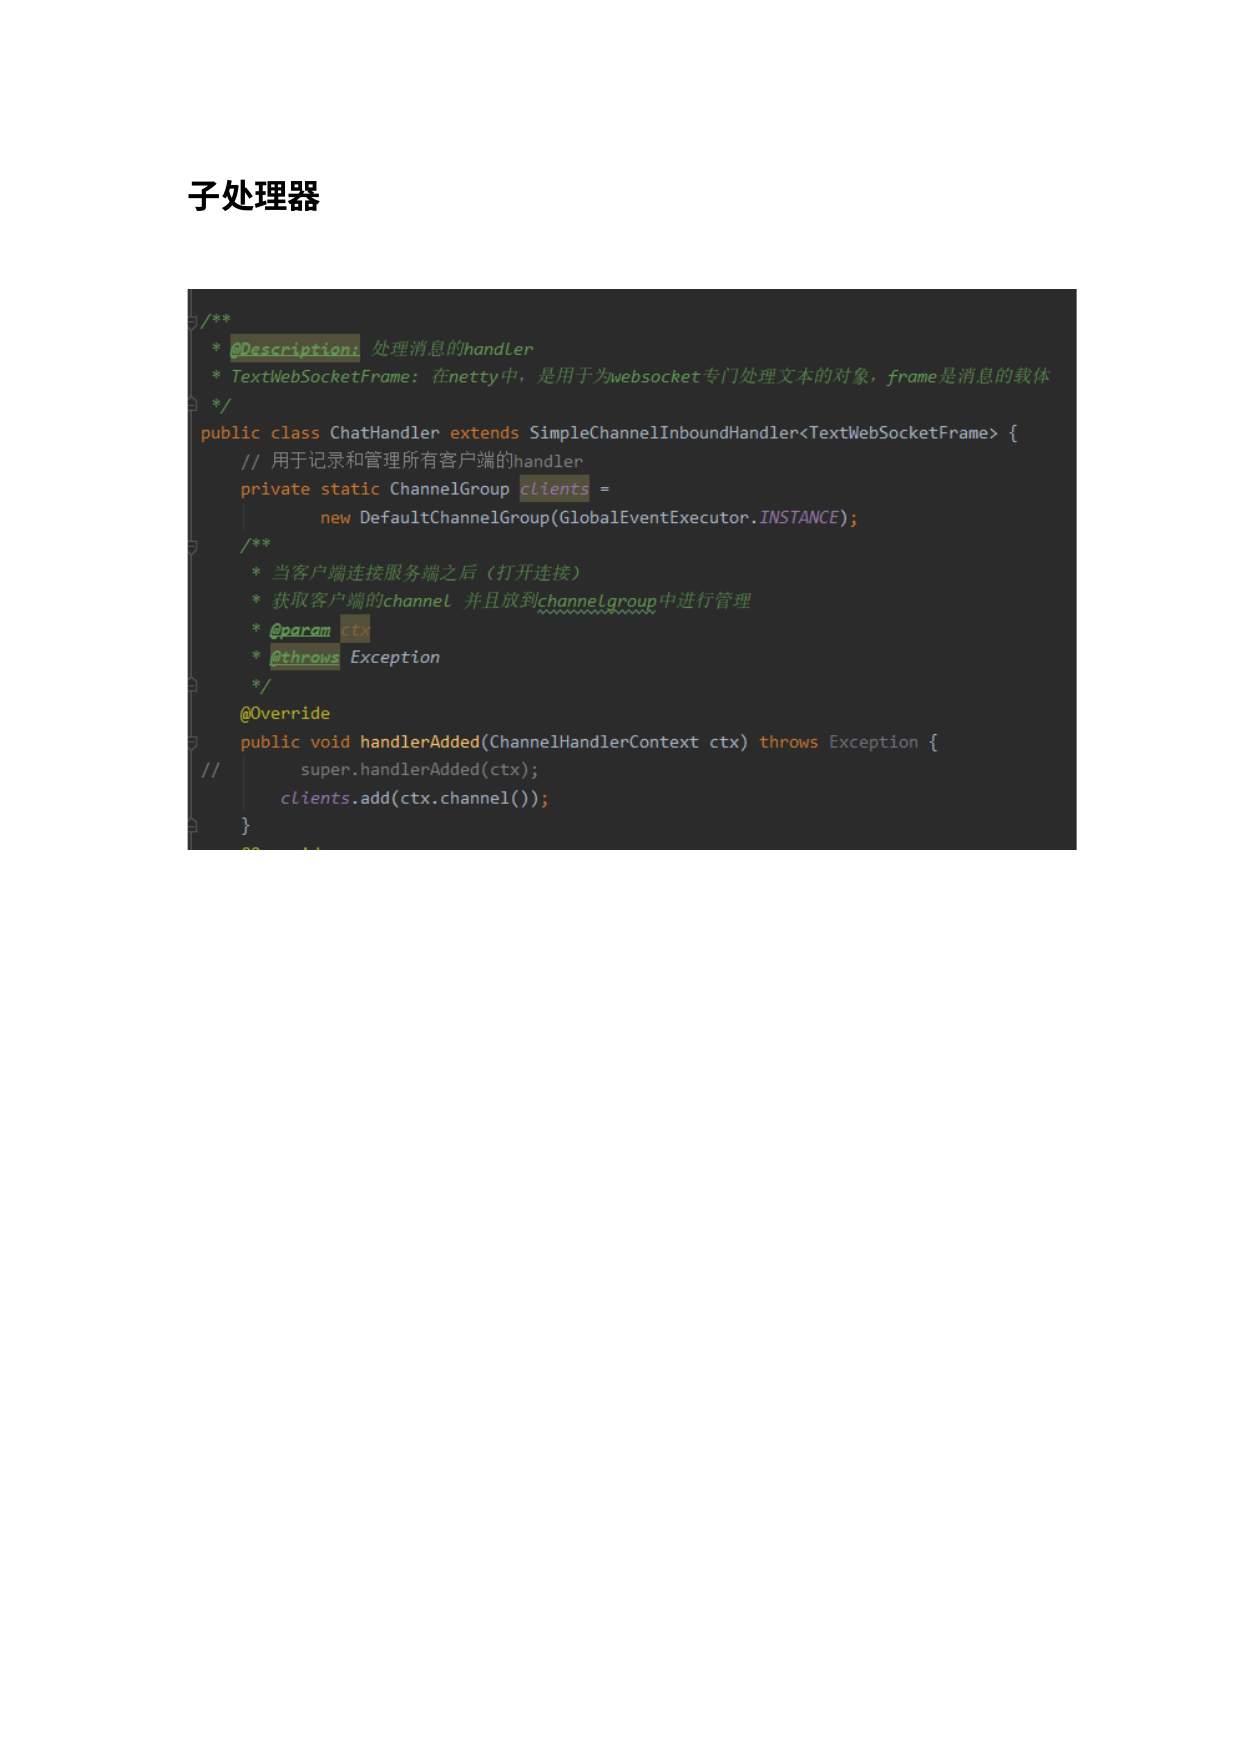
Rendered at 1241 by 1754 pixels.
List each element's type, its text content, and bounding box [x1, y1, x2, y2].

subtitle 子处理器 [187, 162, 1053, 227]
picture [187, 289, 1077, 850]
